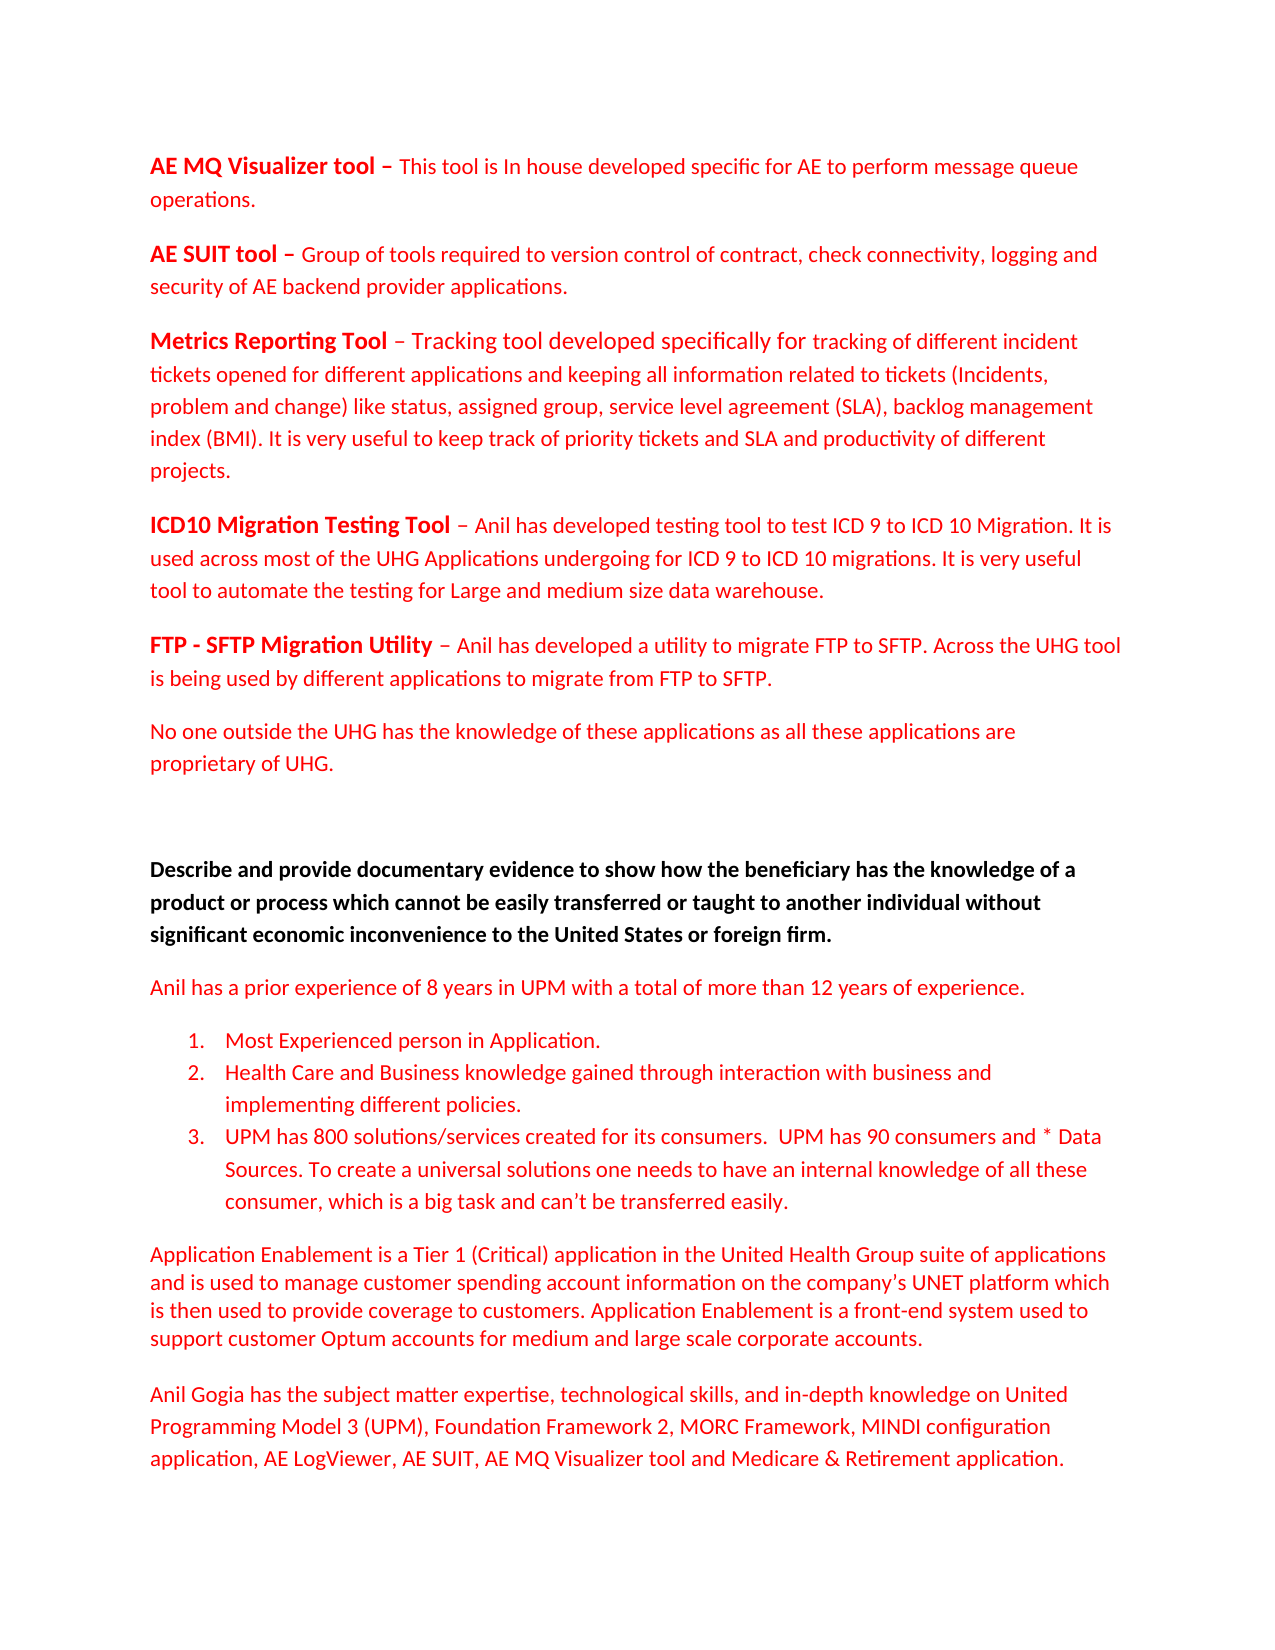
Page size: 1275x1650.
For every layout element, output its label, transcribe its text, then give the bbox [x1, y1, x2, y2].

text AE MQ Visualizer tool – This tool is In house developed specific for AE to perform message queue operations. [150, 150, 1125, 213]
list Health Care and Business knowledge gained through interaction with business and implementing different policies. [187, 1058, 1125, 1118]
list Most Experienced person in Application. [187, 1026, 1125, 1054]
text Anil has a prior experience of 8 years in UPM with a total of more than 12 years of experience. [150, 973, 1125, 1001]
text AE SUIT tool – Group of tools required to version control of contract, check connectivity, logging and security of AE backend provider applications. [150, 238, 1125, 300]
text FTP - SFTP Migration Utility – Anil has developed a utility to migrate FTP to SFTP. Across the UHG tool is being used by different applications to migrate from FTP to SFTP. [150, 629, 1125, 692]
list Application Enablement is a Tier 1 (Critical) application in the United Health Group suite of applications and is used to manage customer spending account information on the company’s UNET platform which is then used to provide coverage to customers. Application Enablement is a front-end system used to support customer Optum accounts for medium and large scale corporate accounts. [150, 1240, 1125, 1352]
list UPM has 800 solutions/services created for its consumers. UPM has 90 consumers and * Data Sources. To create a universal solutions one needs to have an internal knowledge of all these consumer, which is a big task and can’t be transferred easily. [187, 1122, 1125, 1215]
text Metrics Reporting Tool – Tracking tool developed specifically for tracking of different incident tickets opened for different applications and keeping all information related to tickets (Incidents, problem and change) like status, assigned group, service level agreement (SLA), backlog management index (BMI). It is very useful to keep track of priority tickets and SLA and productivity of different projects. [150, 325, 1125, 485]
text Describe and provide documentary evidence to show how the beneficiary has the knowledge of a product or process which cannot be easily transferred or taught to another individual without significant economic inconvenience to the United States or foreign firm. [150, 856, 1125, 948]
text No one outside the UHG has the knowledge of these applications as all these applications are proprietary of UHG. [150, 717, 1125, 777]
text Anil Gogia has the subject matter expertise, technological skills, and in-depth knowledge on United Programming Model 3 (UPM), Foundation Framework 2, MORC Framework, MINDI configuration application, AE LogViewer, AE SUIT, AE MQ Visualizer tool and Medicare & Retirement application. [150, 1380, 1125, 1472]
text ICD10 Migration Testing Tool – Anil has developed testing tool to test ICD 9 to ICD 10 Migration. It is used across most of the UHG Applications undergoing for ICD 9 to ICD 10 migrations. It is very useful tool to automate the testing for Large and medium size data warehouse. [150, 510, 1125, 604]
